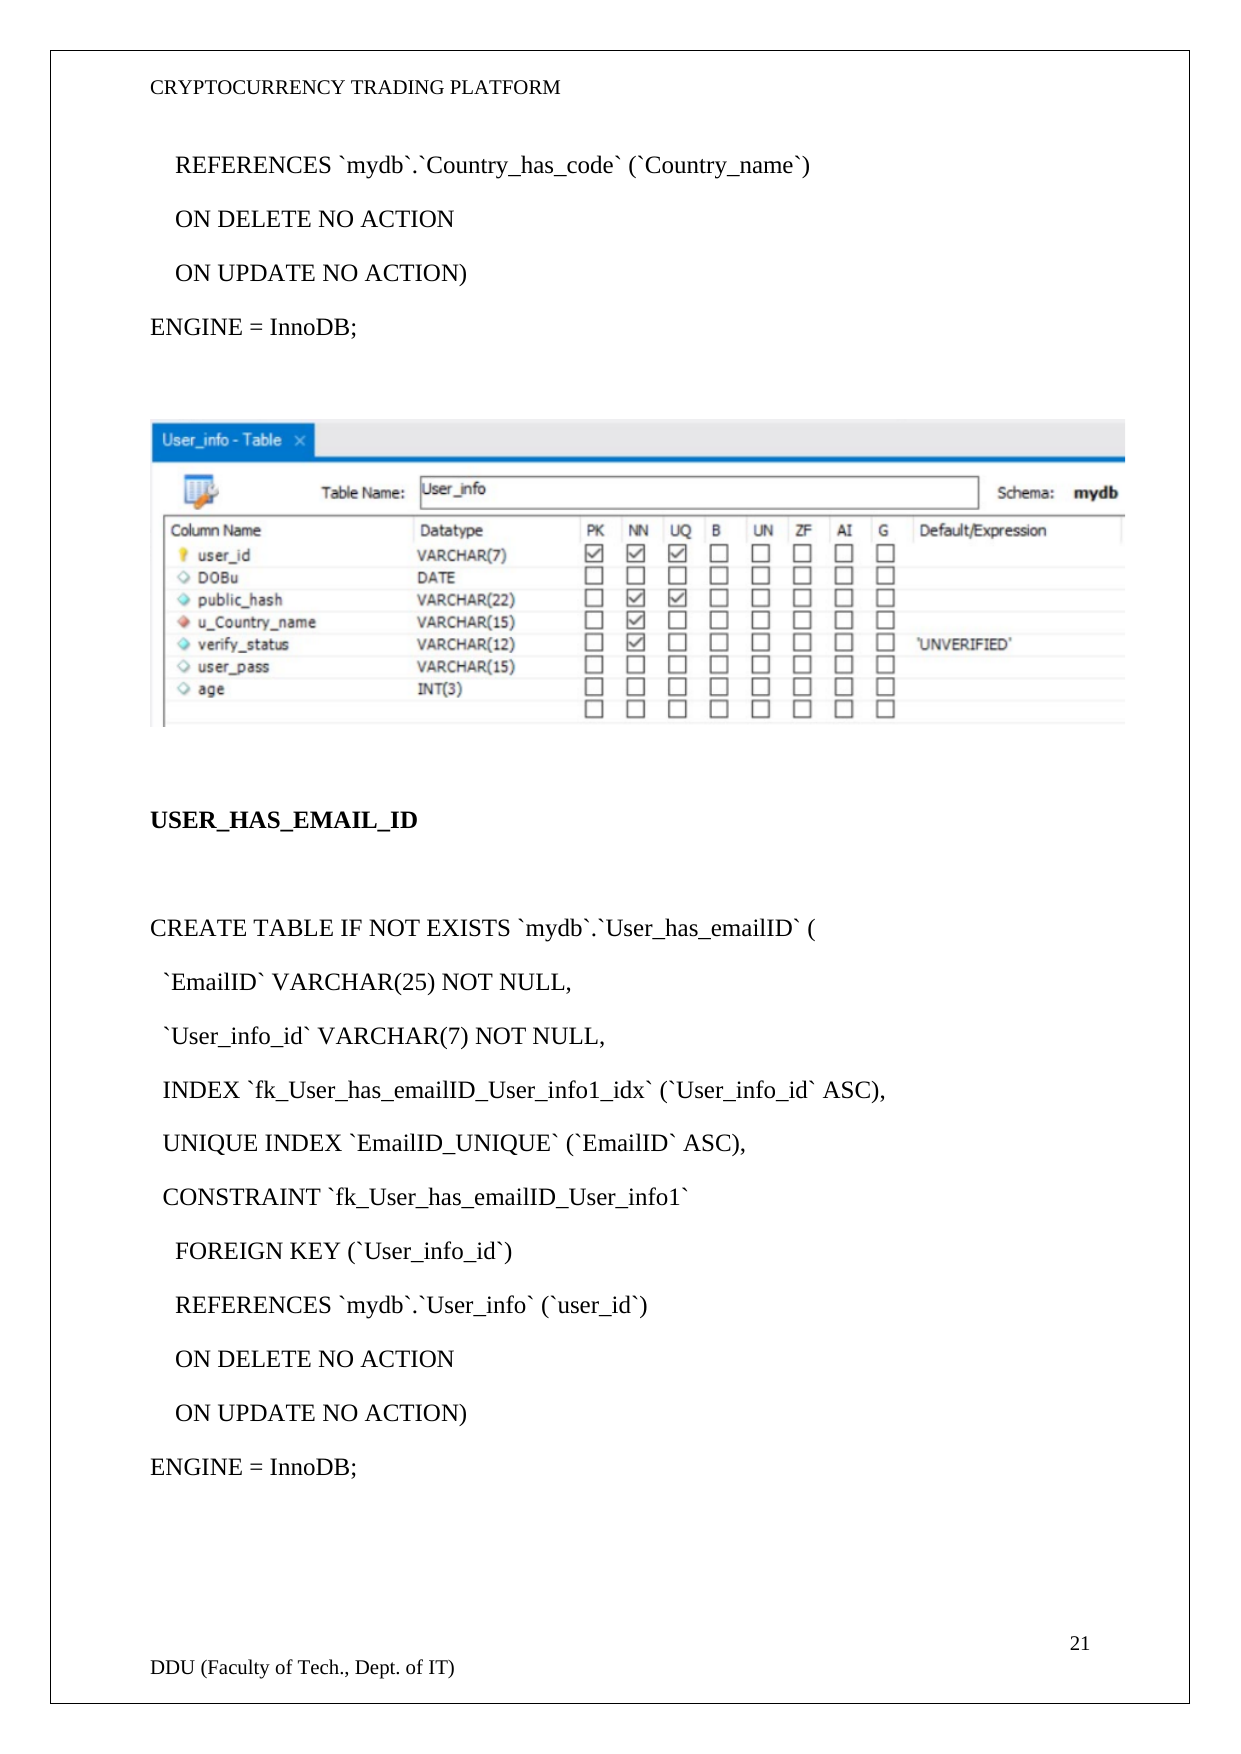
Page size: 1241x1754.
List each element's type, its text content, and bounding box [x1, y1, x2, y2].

text ENGINE = InnoDB; [150, 1452, 1090, 1480]
text ON DELETE NO ACTION [150, 204, 1090, 233]
text CREATE TABLE IF NOT EXISTS `mydb`.`User_has_emailID` ( [150, 913, 1090, 942]
text ON UPDATE NO ACTION) [150, 1398, 1090, 1427]
text REFERENCES `mydb`.`Country_has_code` (`Country_name`) [150, 150, 1090, 179]
text REFERENCES `mydb`.`User_info` (`user_id`) [150, 1290, 1090, 1319]
text ON DELETE NO ACTION [150, 1344, 1090, 1373]
text USER_HAS_EMAIL_ID [150, 805, 1090, 834]
text ON UPDATE NO ACTION) [150, 258, 1090, 286]
text ENGINE = InnoDB; [150, 312, 1090, 340]
text FOREIGN KEY (`User_info_id`) [150, 1236, 1090, 1265]
picture [150, 419, 1125, 727]
text INDEX `fk_User_has_emailID_User_info1_idx` (`User_info_id` ASC), [150, 1075, 1090, 1103]
text UNIQUE INDEX `EmailID_UNIQUE` (`EmailID` ASC), [150, 1128, 1090, 1157]
text `User_info_id` VARCHAR(7) NOT NULL, [150, 1021, 1090, 1049]
text CONSTRAINT `fk_User_has_emailID_User_info1` [150, 1182, 1090, 1211]
text `EmailID` VARCHAR(25) NOT NULL, [150, 967, 1090, 996]
